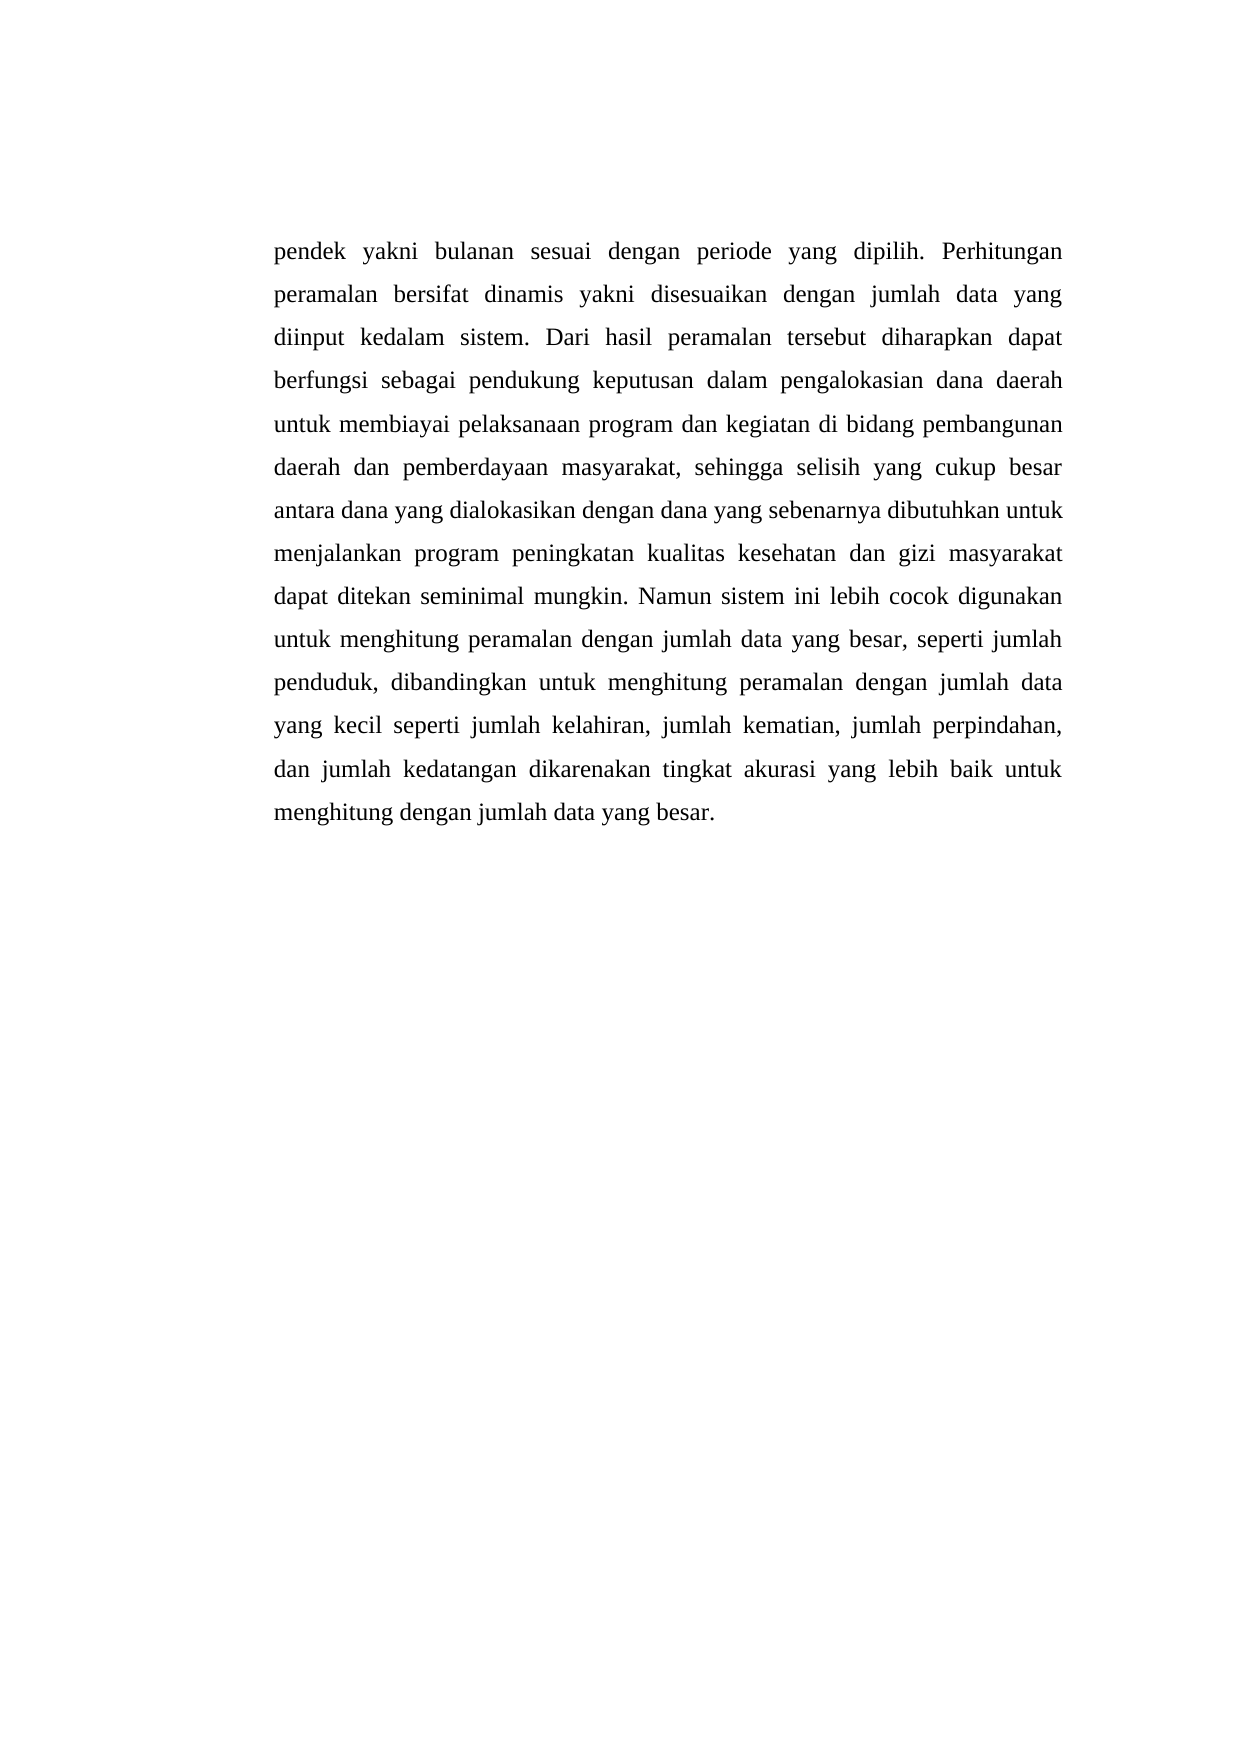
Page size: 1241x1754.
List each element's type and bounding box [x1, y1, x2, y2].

text [274, 236, 1063, 826]
